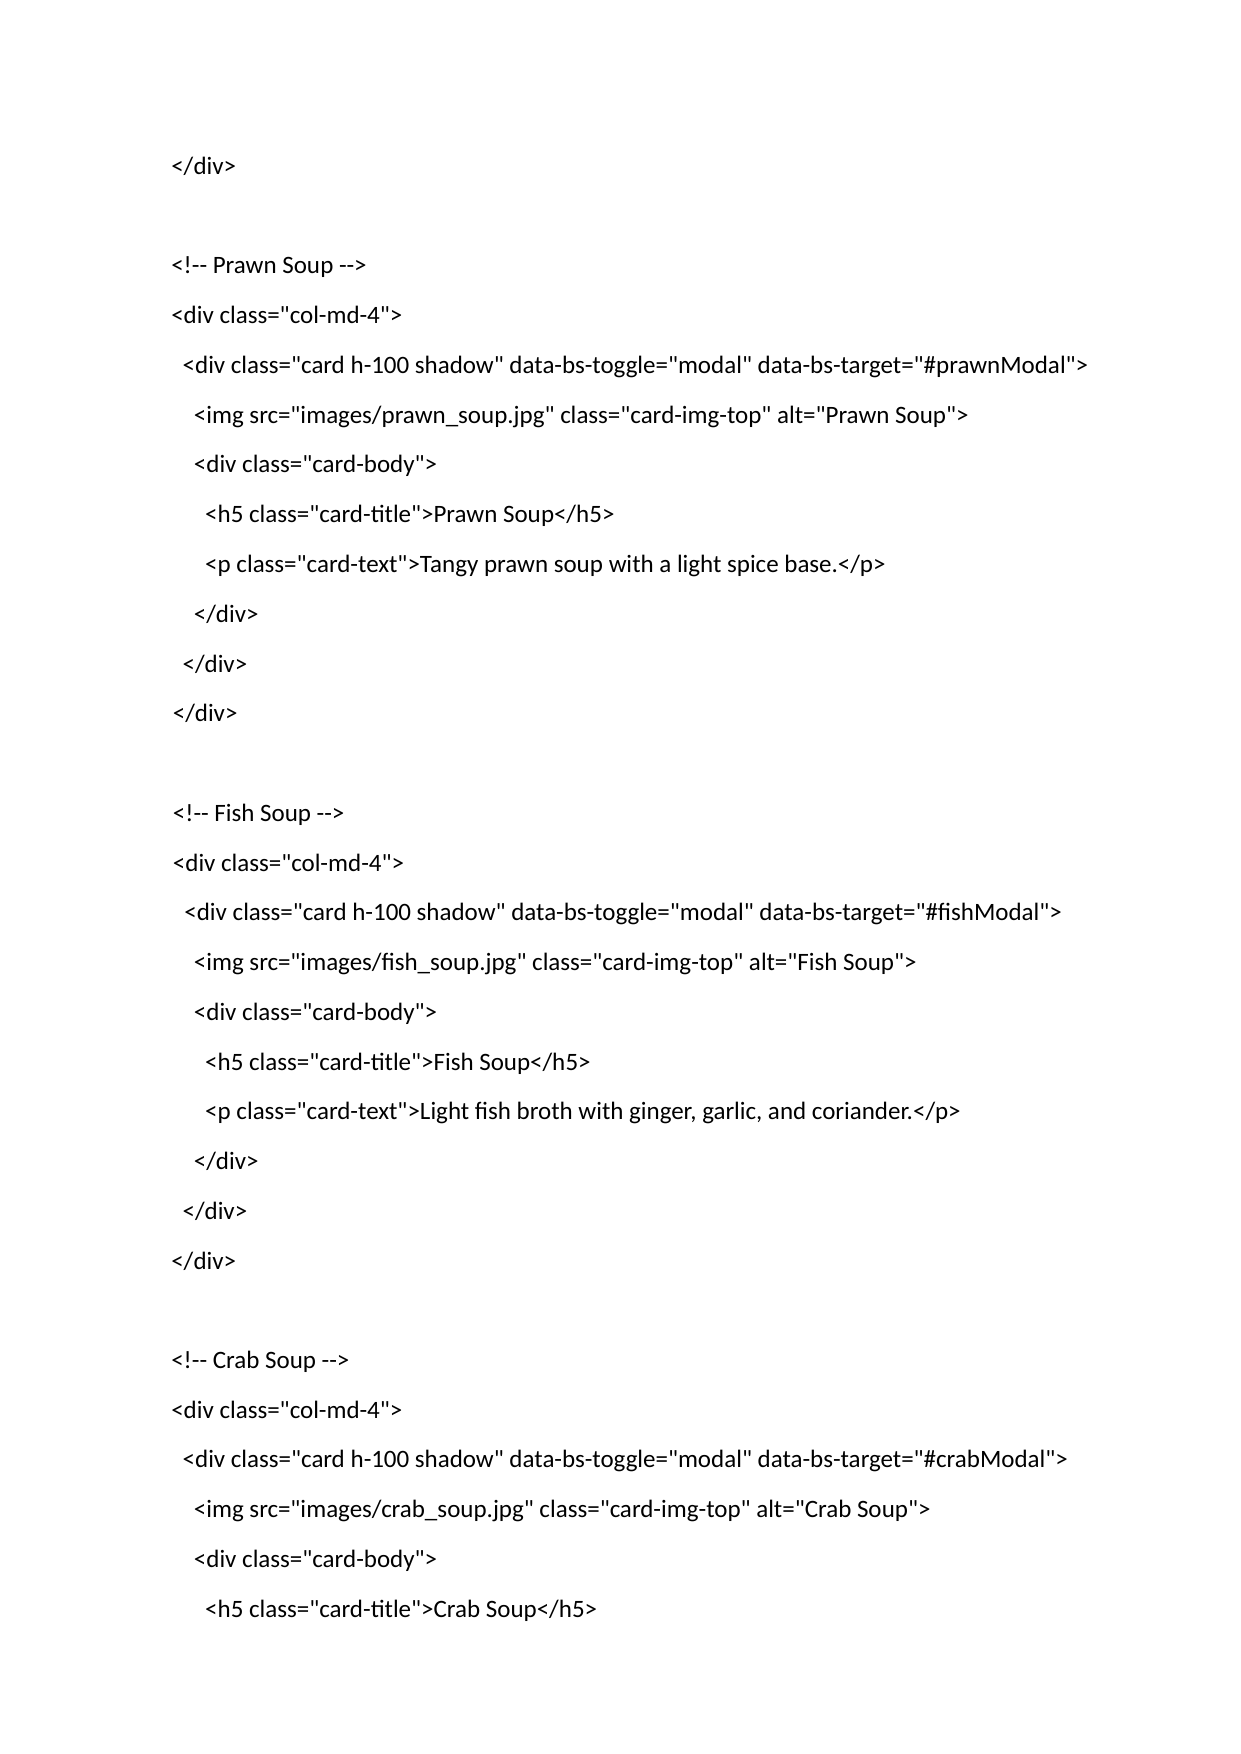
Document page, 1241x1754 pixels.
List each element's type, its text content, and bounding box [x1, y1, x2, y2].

text <div class="col-md-4"> [148, 299, 1091, 330]
text </div> [148, 598, 1091, 628]
text <p class="card-text">Light fish broth with ginger, garlic, and coriander.</p> [148, 1095, 1091, 1126]
text <!-- Fish Soup --> [173, 797, 1091, 827]
text <div class="card-body"> [148, 1543, 1091, 1574]
text <div class="card h-100 shadow" data-bs-toggle="modal" data-bs-target="#crabModal"> [148, 1444, 1091, 1474]
text <div class="card h-100 shadow" data-bs-toggle="modal" data-bs-target="#prawnModal"> [148, 349, 1091, 379]
text </div> [148, 150, 1091, 181]
text <!-- Crab Soup --> [148, 1344, 1091, 1374]
text <img src="images/crab_soup.jpg" class="card-img-top" alt="Crab Soup"> [148, 1493, 1091, 1524]
text </div> [148, 1145, 1091, 1176]
text <div class="card-body"> [148, 449, 1091, 479]
text <p class="card-text">Tangy prawn soup with a light spice base.</p> [148, 548, 1091, 579]
text <img src="images/prawn_soup.jpg" class="card-img-top" alt="Prawn Soup"> [148, 399, 1091, 429]
text <div class="col-md-4"> [173, 847, 1091, 877]
text </div> [173, 698, 1091, 728]
text <!-- Prawn Soup --> [148, 249, 1091, 280]
text <div class="col-md-4"> [148, 1394, 1091, 1424]
text <div class="card-body"> [148, 996, 1091, 1026]
text <h5 class="card-title">Crab Soup</h5> [148, 1593, 1091, 1623]
text <div class="card h-100 shadow" data-bs-toggle="modal" data-bs-target="#fishModal"> [150, 897, 1085, 927]
text </div> [148, 648, 1091, 678]
text <h5 class="card-title">Prawn Soup</h5> [148, 498, 1091, 529]
text <img src="images/fish_soup.jpg" class="card-img-top" alt="Fish Soup"> [148, 946, 1091, 977]
text </div> [148, 1245, 1091, 1275]
text </div> [148, 1195, 1091, 1226]
text <h5 class="card-title">Fish Soup</h5> [148, 1046, 1091, 1076]
